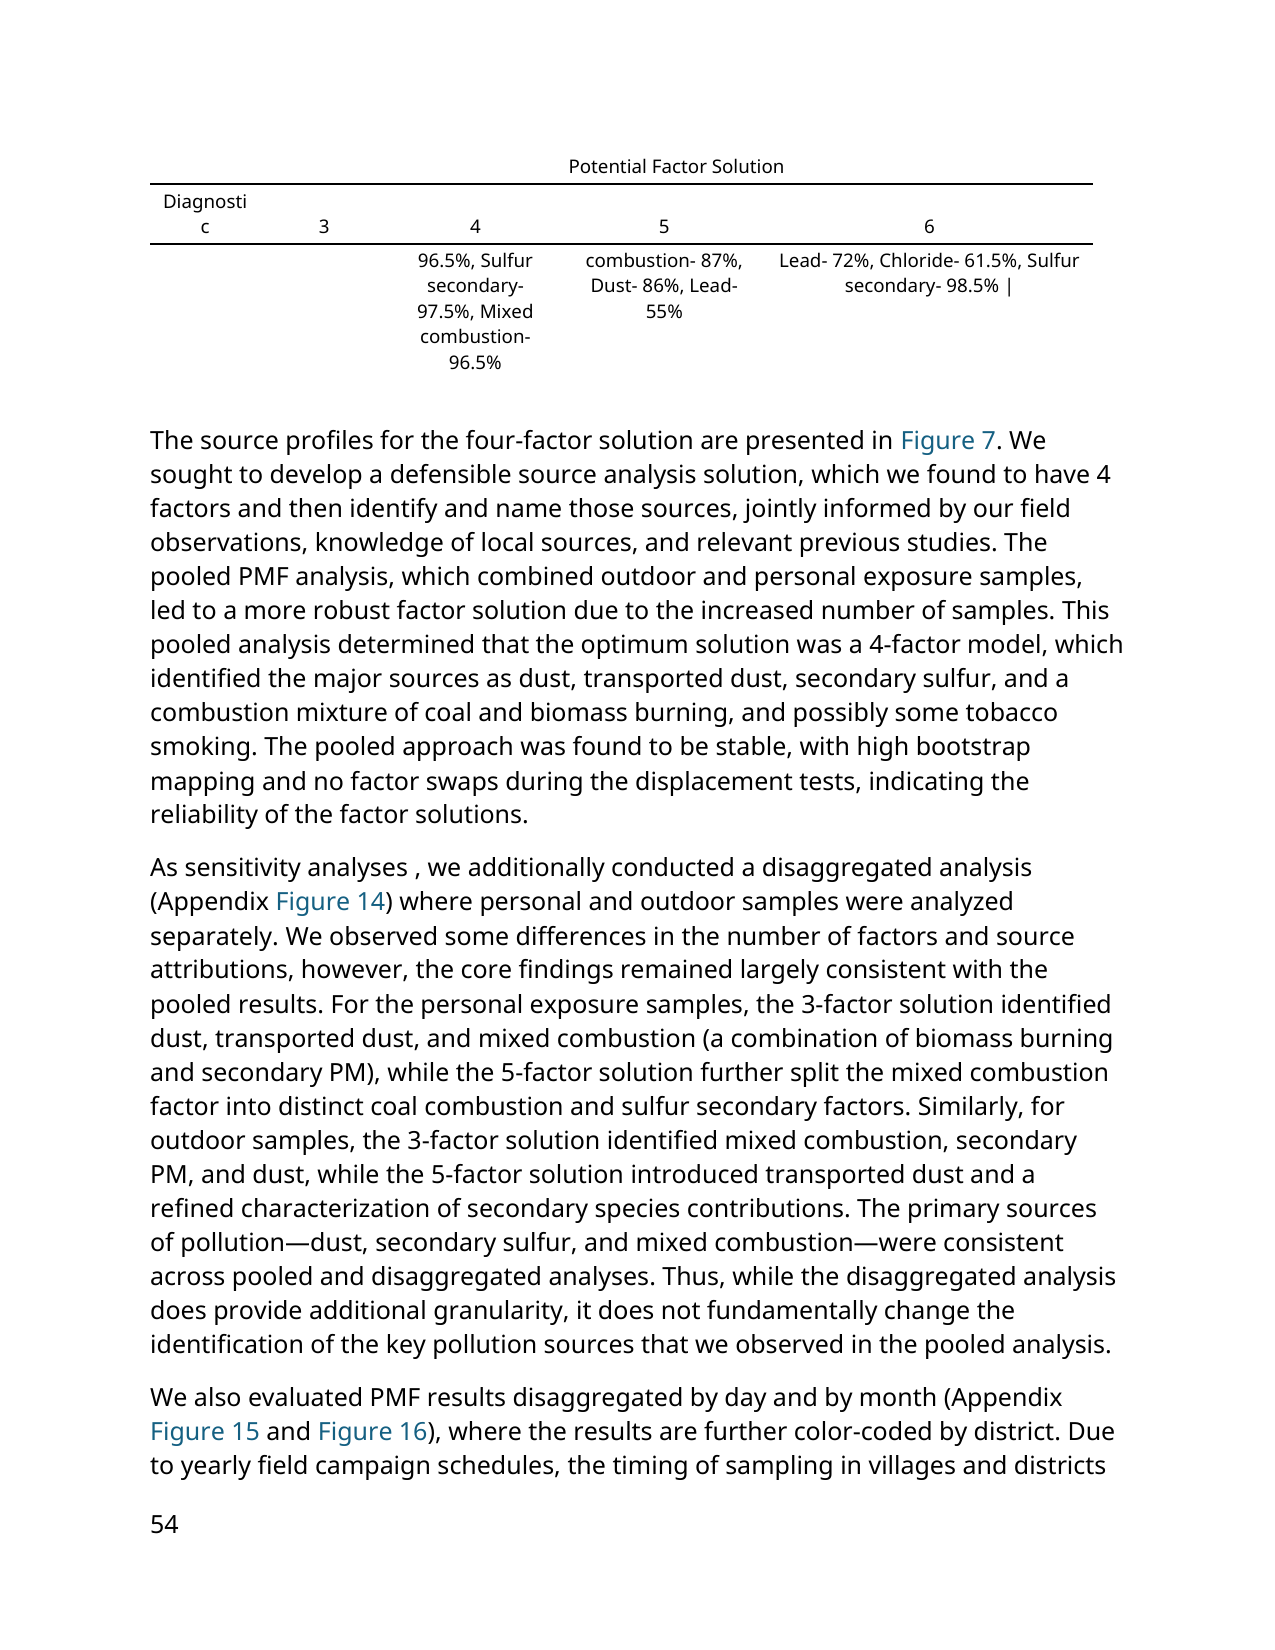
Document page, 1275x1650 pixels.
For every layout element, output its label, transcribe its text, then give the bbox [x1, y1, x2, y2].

text The source profiles for the four-factor solution are presented in Figure 7. We sought to develop a defensible source analysis solution, which we found to have 4 factors and then identify and name those sources, jointly informed by our field observations, knowledge of local sources, and relevant previous studies. The pooled PMF analysis, which combined outdoor and personal exposure samples, led to a more robust factor solution due to the increased number of samples. This pooled analysis determined that the optimum solution was a 4-factor model, which identified the major sources as dust, transported dust, secondary sulfur, and a combustion mixture of coal and biomass burning, and possibly some tobacco smoking. The pooled approach was found to be stable, with high bootstrap mapping and no factor swaps during the displacement tests, indicating the reliability of the factor solutions. [150, 422, 1125, 831]
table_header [139, 150, 1114, 404]
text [150, 1380, 1125, 1482]
text As sensitivity analyses , we additionally conducted a disaggregated analysis (Appendix Figure 14) where personal and outdoor samples were analyzed separately. We observed some differences in the number of factors and source attributions, however, the core findings remained largely consistent with the pooled results. For the personal exposure samples, the 3-factor solution identified dust, transported dust, and mixed combustion (a combination of biomass burning and secondary PM), while the 5-factor solution further split the mixed combustion factor into distinct coal combustion and sulfur secondary factors. Similarly, for outdoor samples, the 3-factor solution identified mixed combustion, secondary PM, and dust, while the 5-factor solution introduced transported dust and a refined characterization of secondary species contributions. The primary sources of pollution—dust, secondary sulfur, and mixed combustion—were consistent across pooled and disaggregated analyses. Thus, while the disaggregated analysis does provide additional granularity, it does not fundamentally change the identification of the key pollution sources that we observed in the pooled analysis. [150, 850, 1125, 1361]
